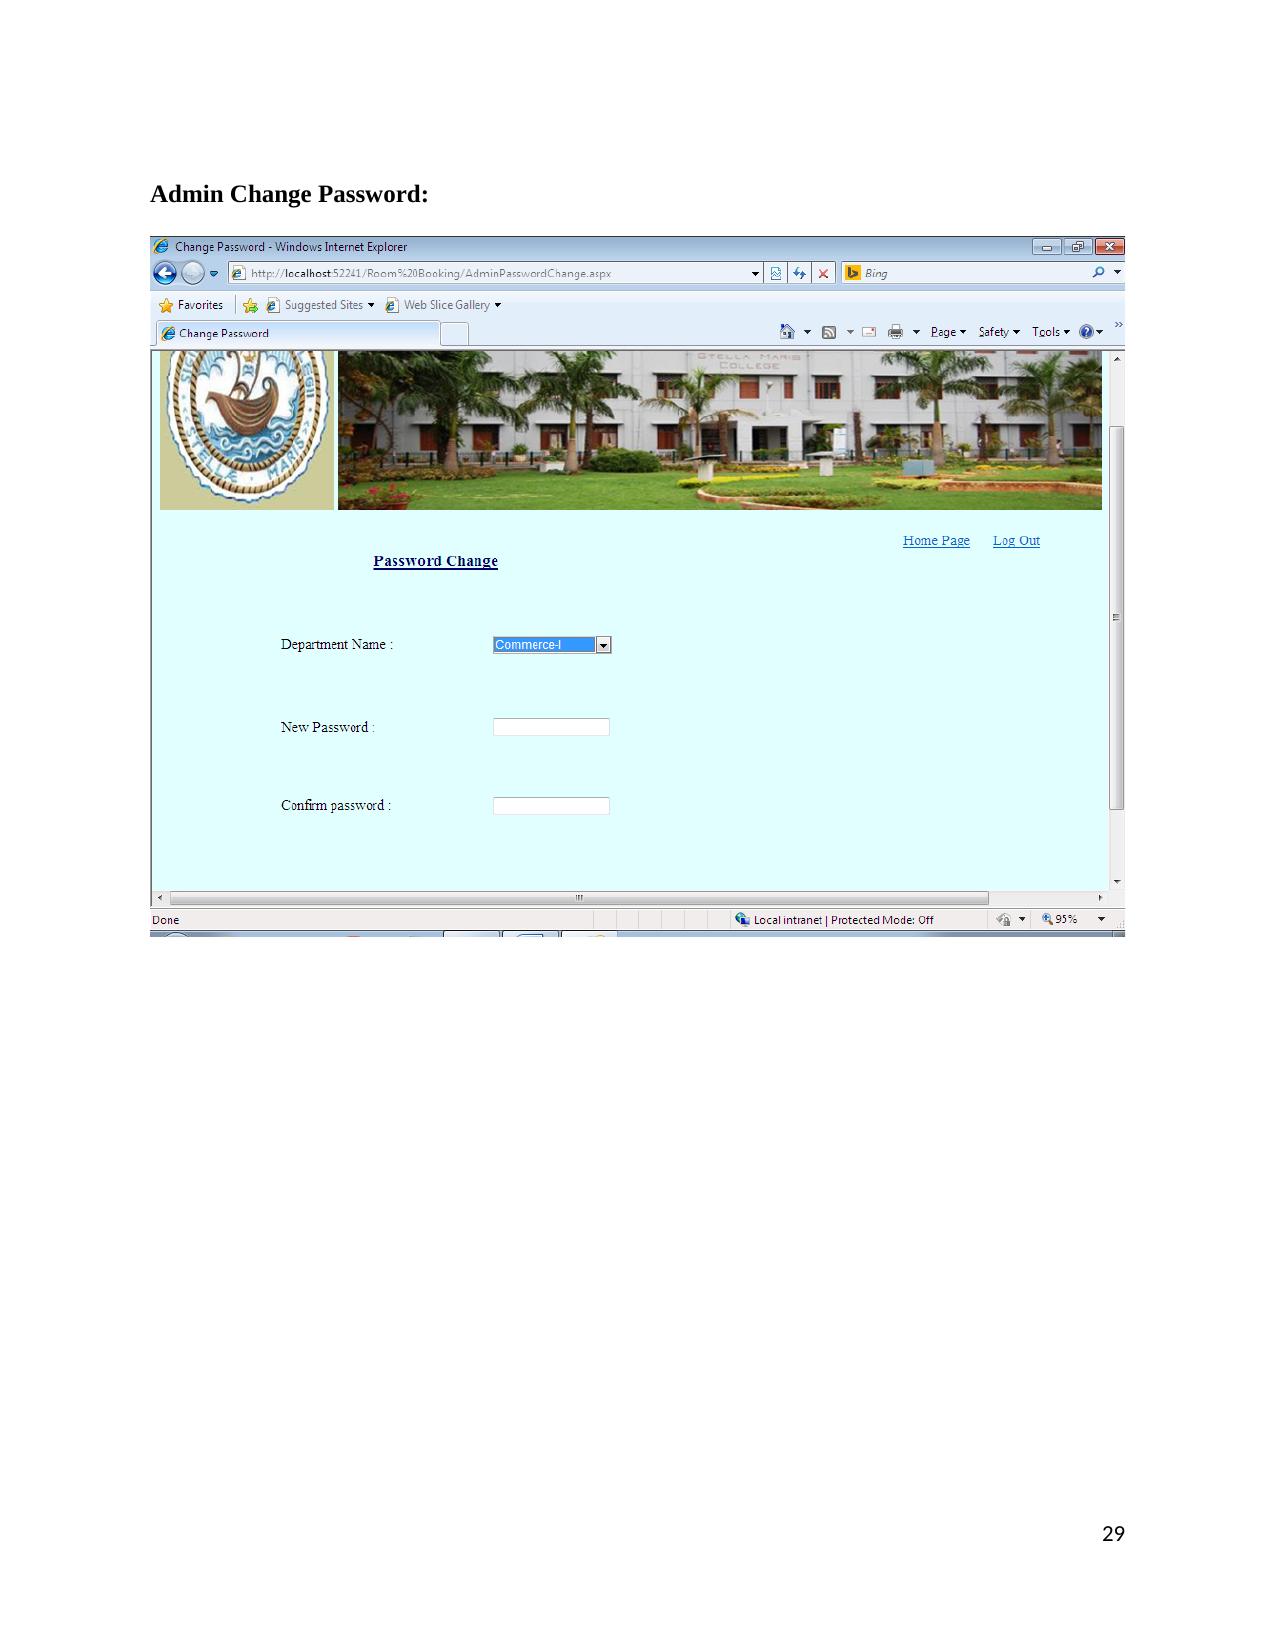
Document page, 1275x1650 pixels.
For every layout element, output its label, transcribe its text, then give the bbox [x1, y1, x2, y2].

picture [150, 236, 1125, 937]
text Admin Change Password: [150, 179, 1125, 207]
